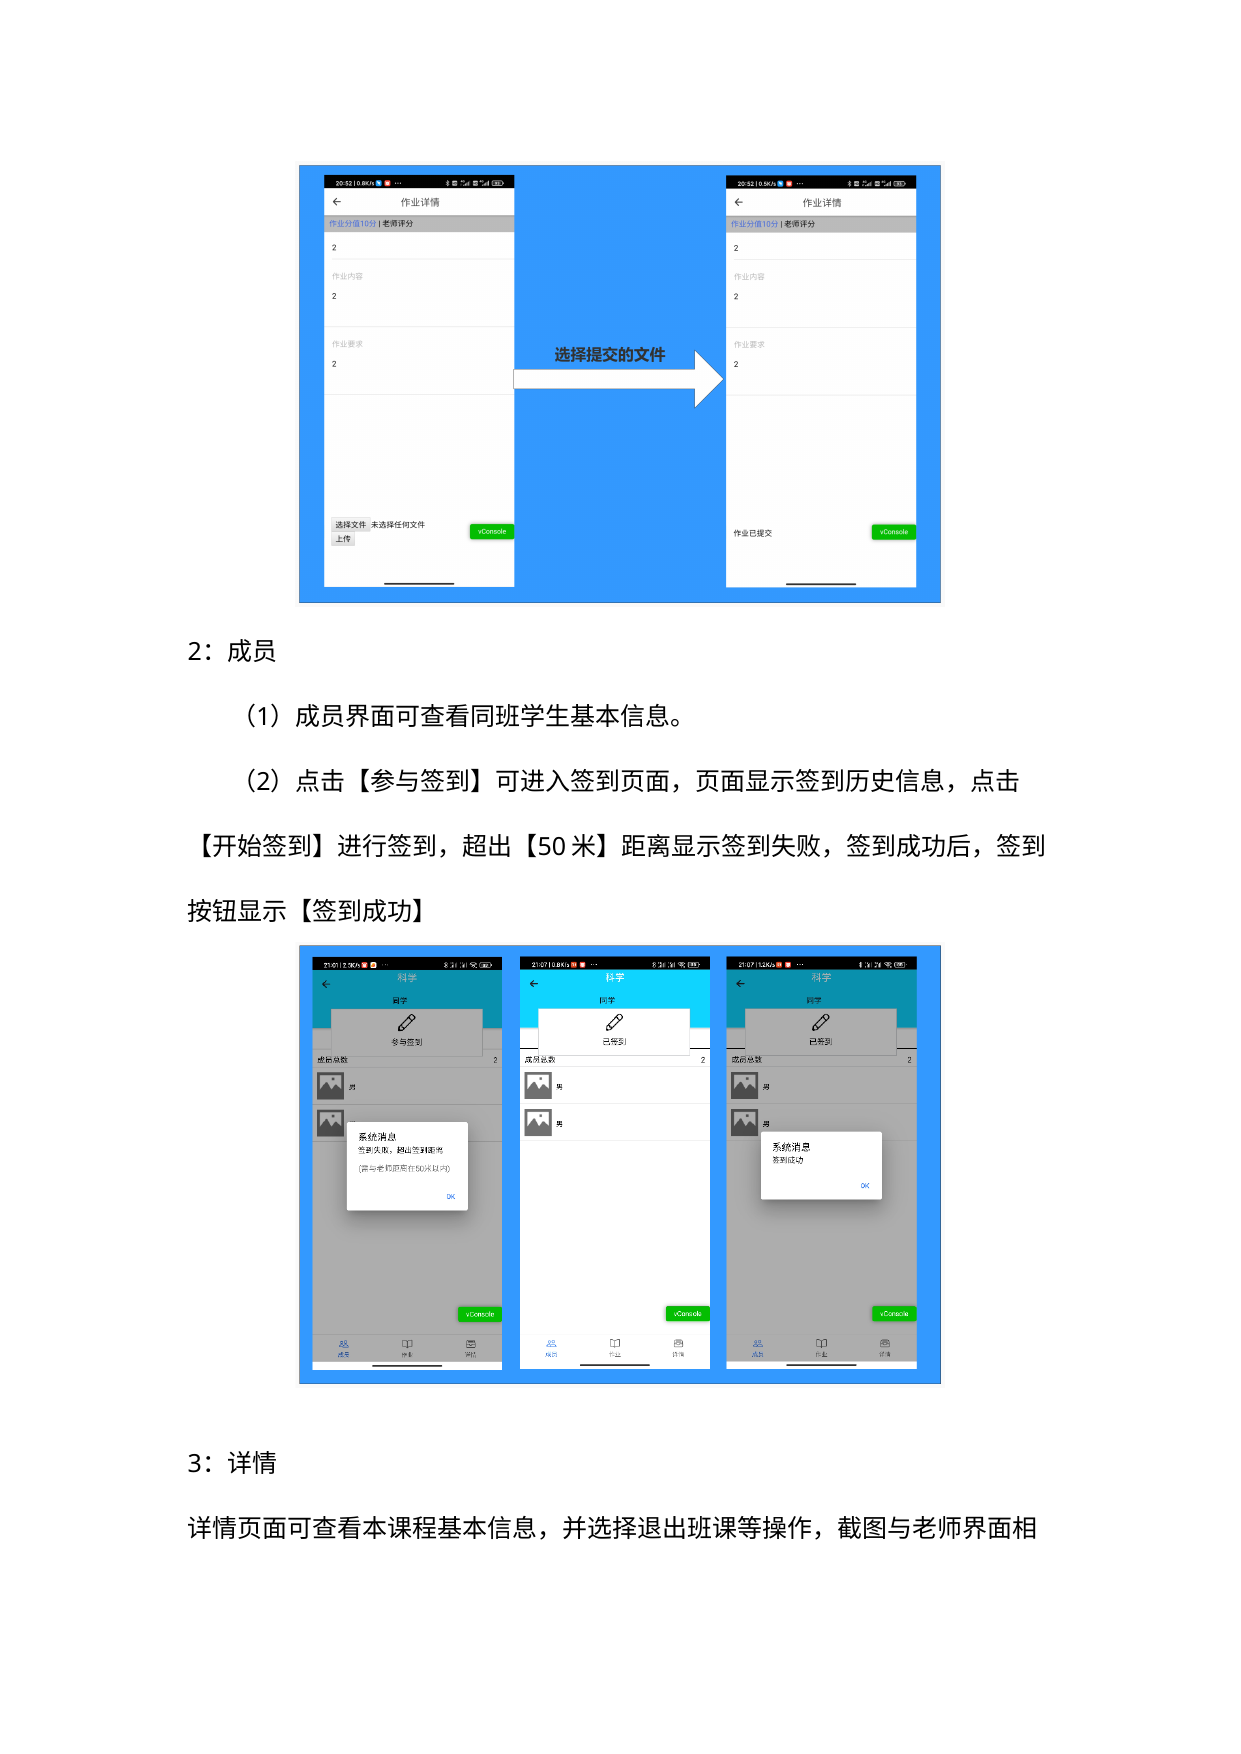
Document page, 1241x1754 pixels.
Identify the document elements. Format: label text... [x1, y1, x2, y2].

picture [295, 161, 945, 607]
text 2：成员 [187, 617, 1053, 682]
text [187, 1494, 1053, 1559]
picture [295, 942, 945, 1388]
text 3：详情 [187, 1429, 1053, 1494]
text （1）成员界面可查看同班学生基本信息。 [187, 682, 1053, 747]
text （2）点击【参与签到】可进入签到页面，页面显示签到历史信息，点击【开始签到】进行签到，超出【50米】距离显示签到失败，签到成功后，签到按钮显示【签到成功】 [187, 747, 1053, 942]
